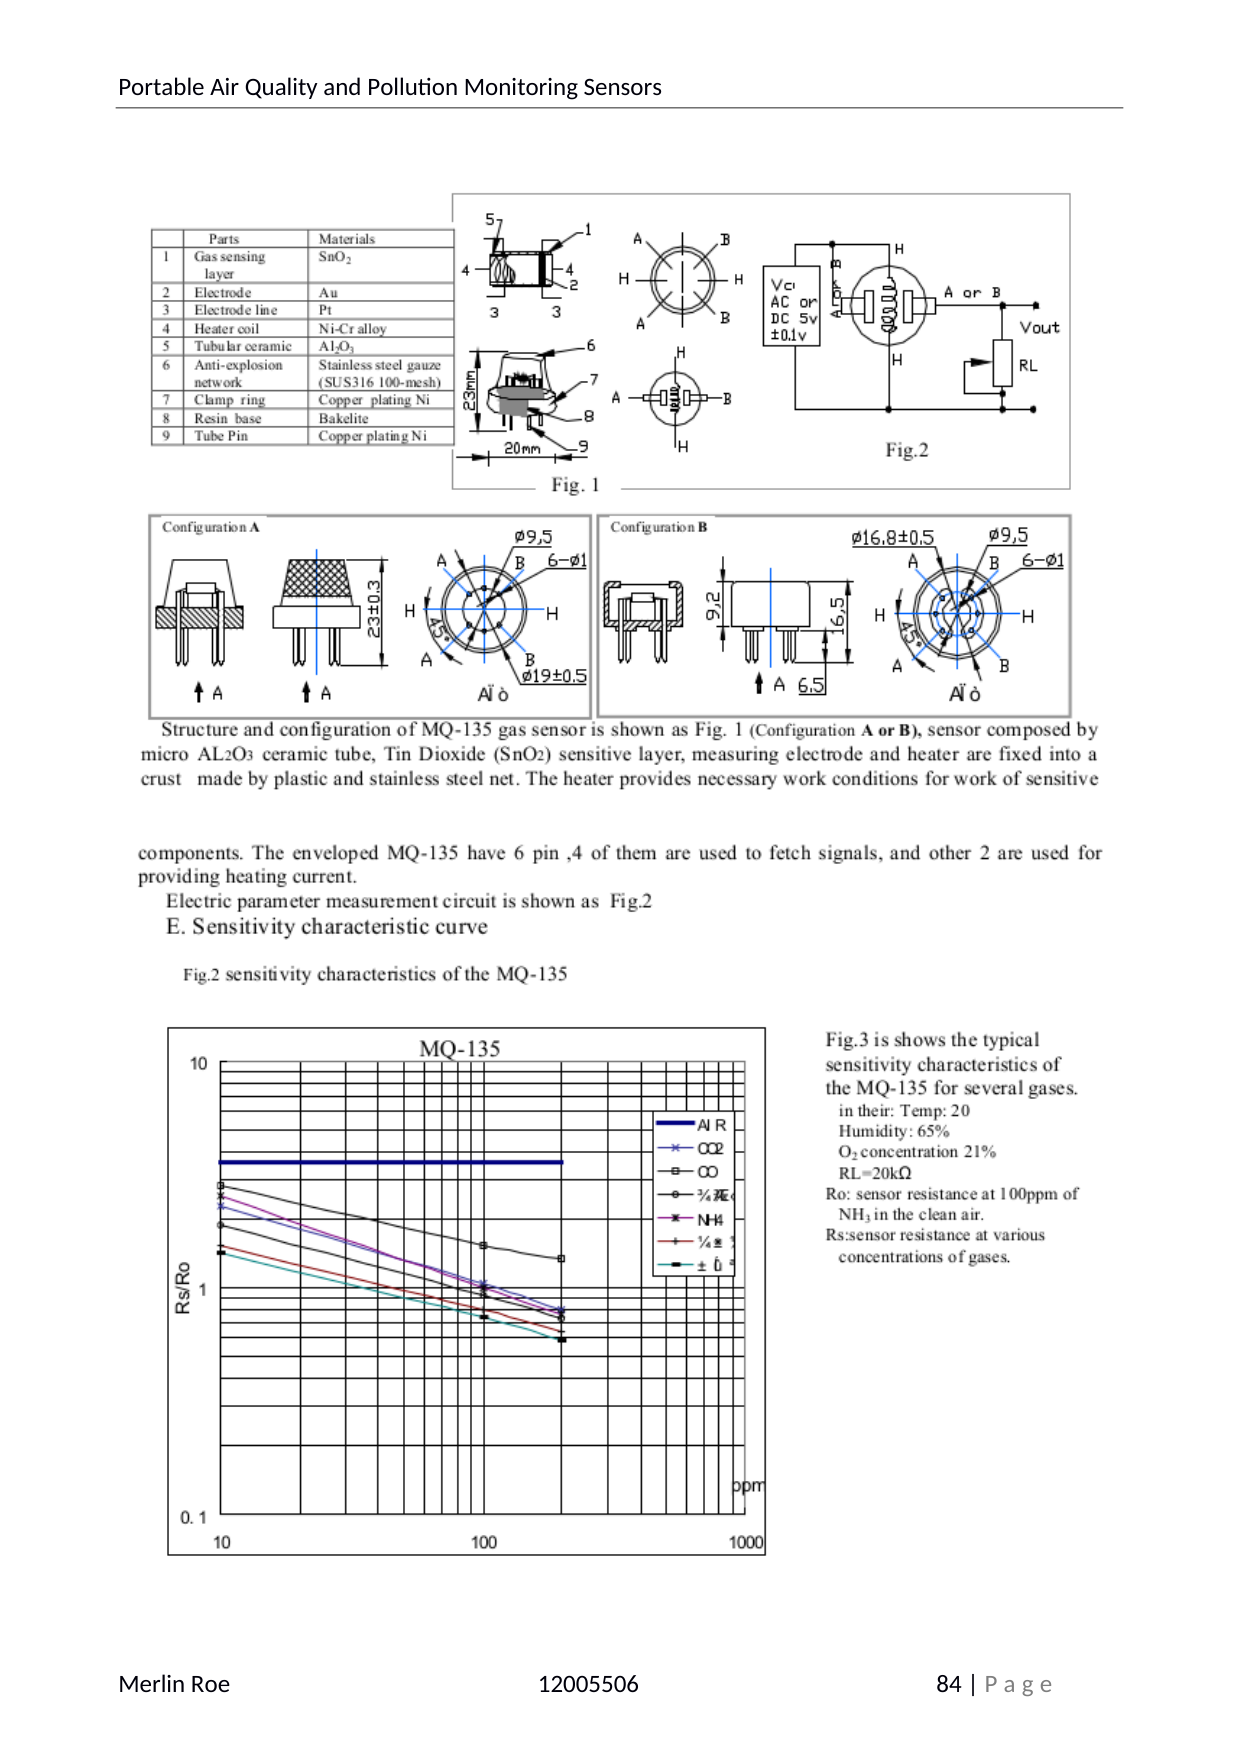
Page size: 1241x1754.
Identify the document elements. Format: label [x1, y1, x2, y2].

picture [118, 824, 1123, 1572]
picture [118, 176, 1123, 804]
